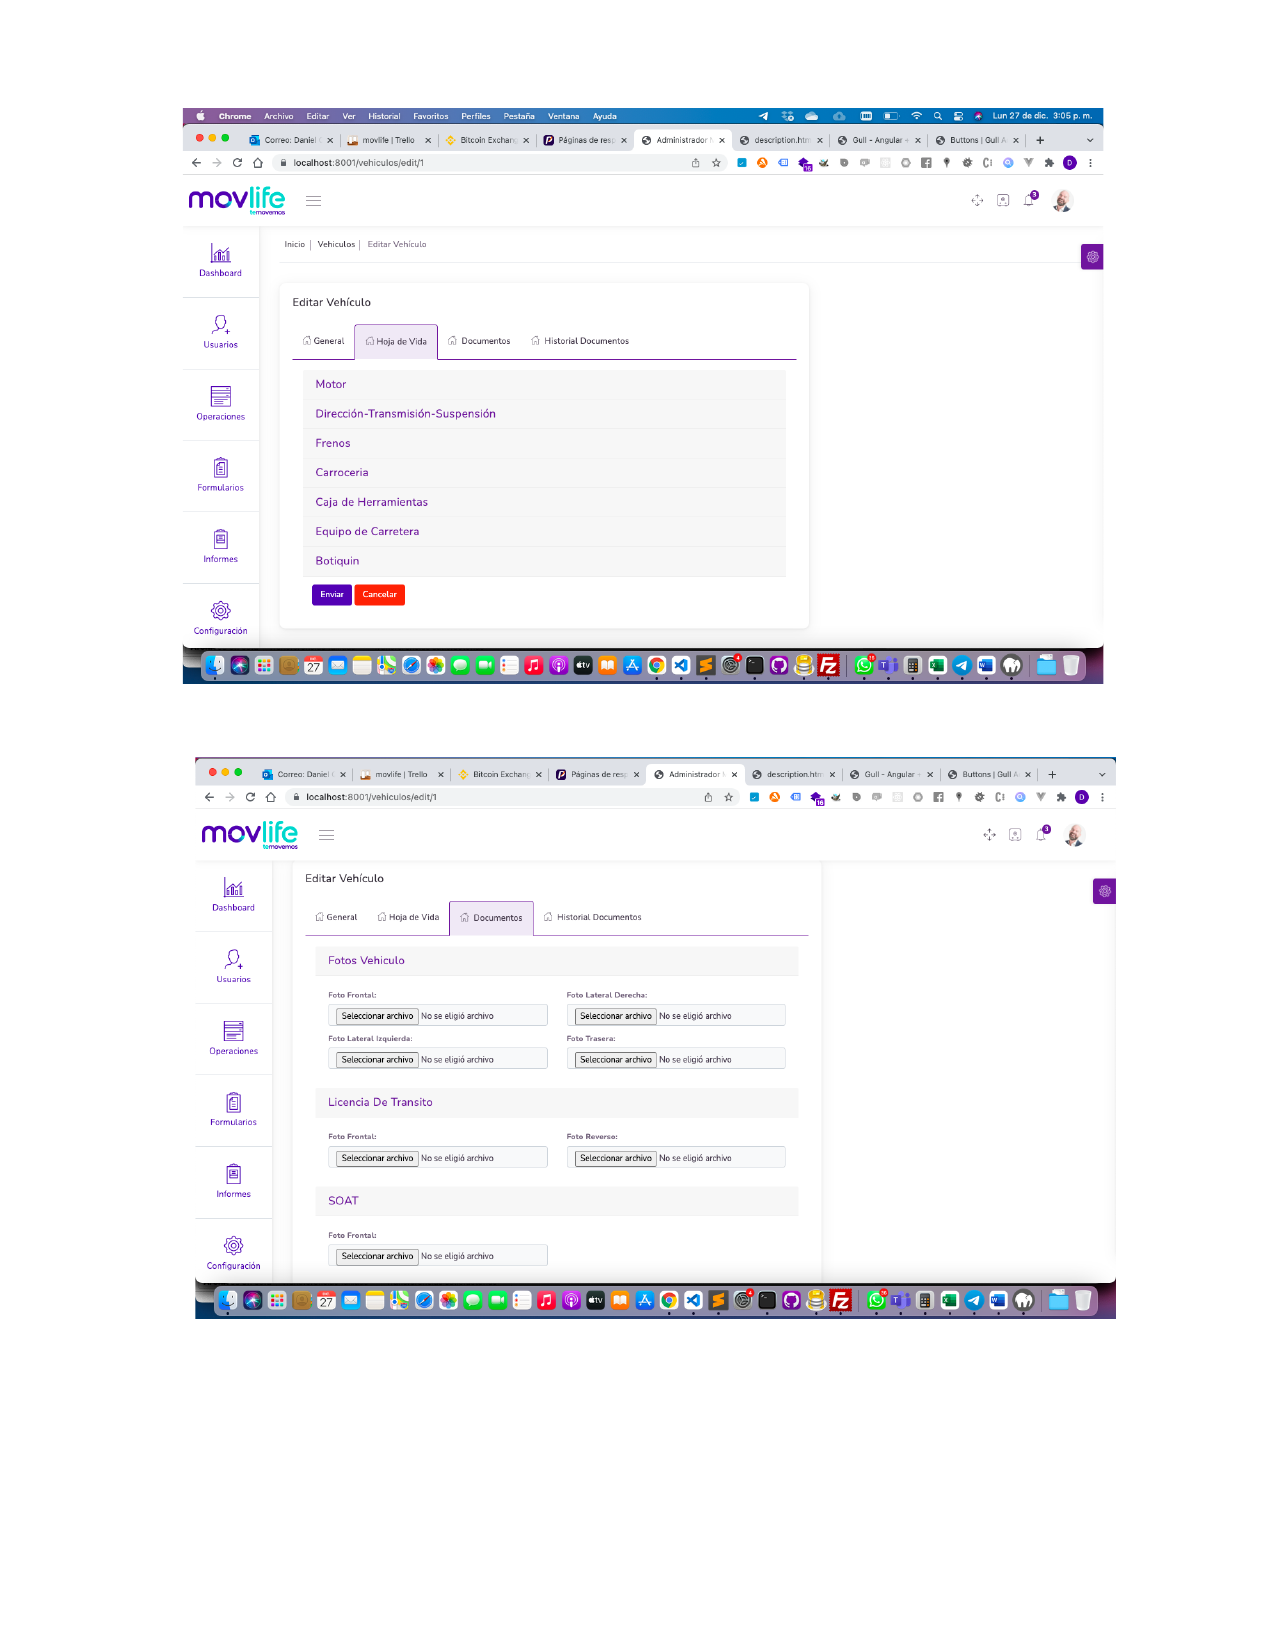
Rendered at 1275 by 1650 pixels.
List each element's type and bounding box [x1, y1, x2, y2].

picture [182, 108, 1104, 684]
picture [195, 757, 1116, 1319]
